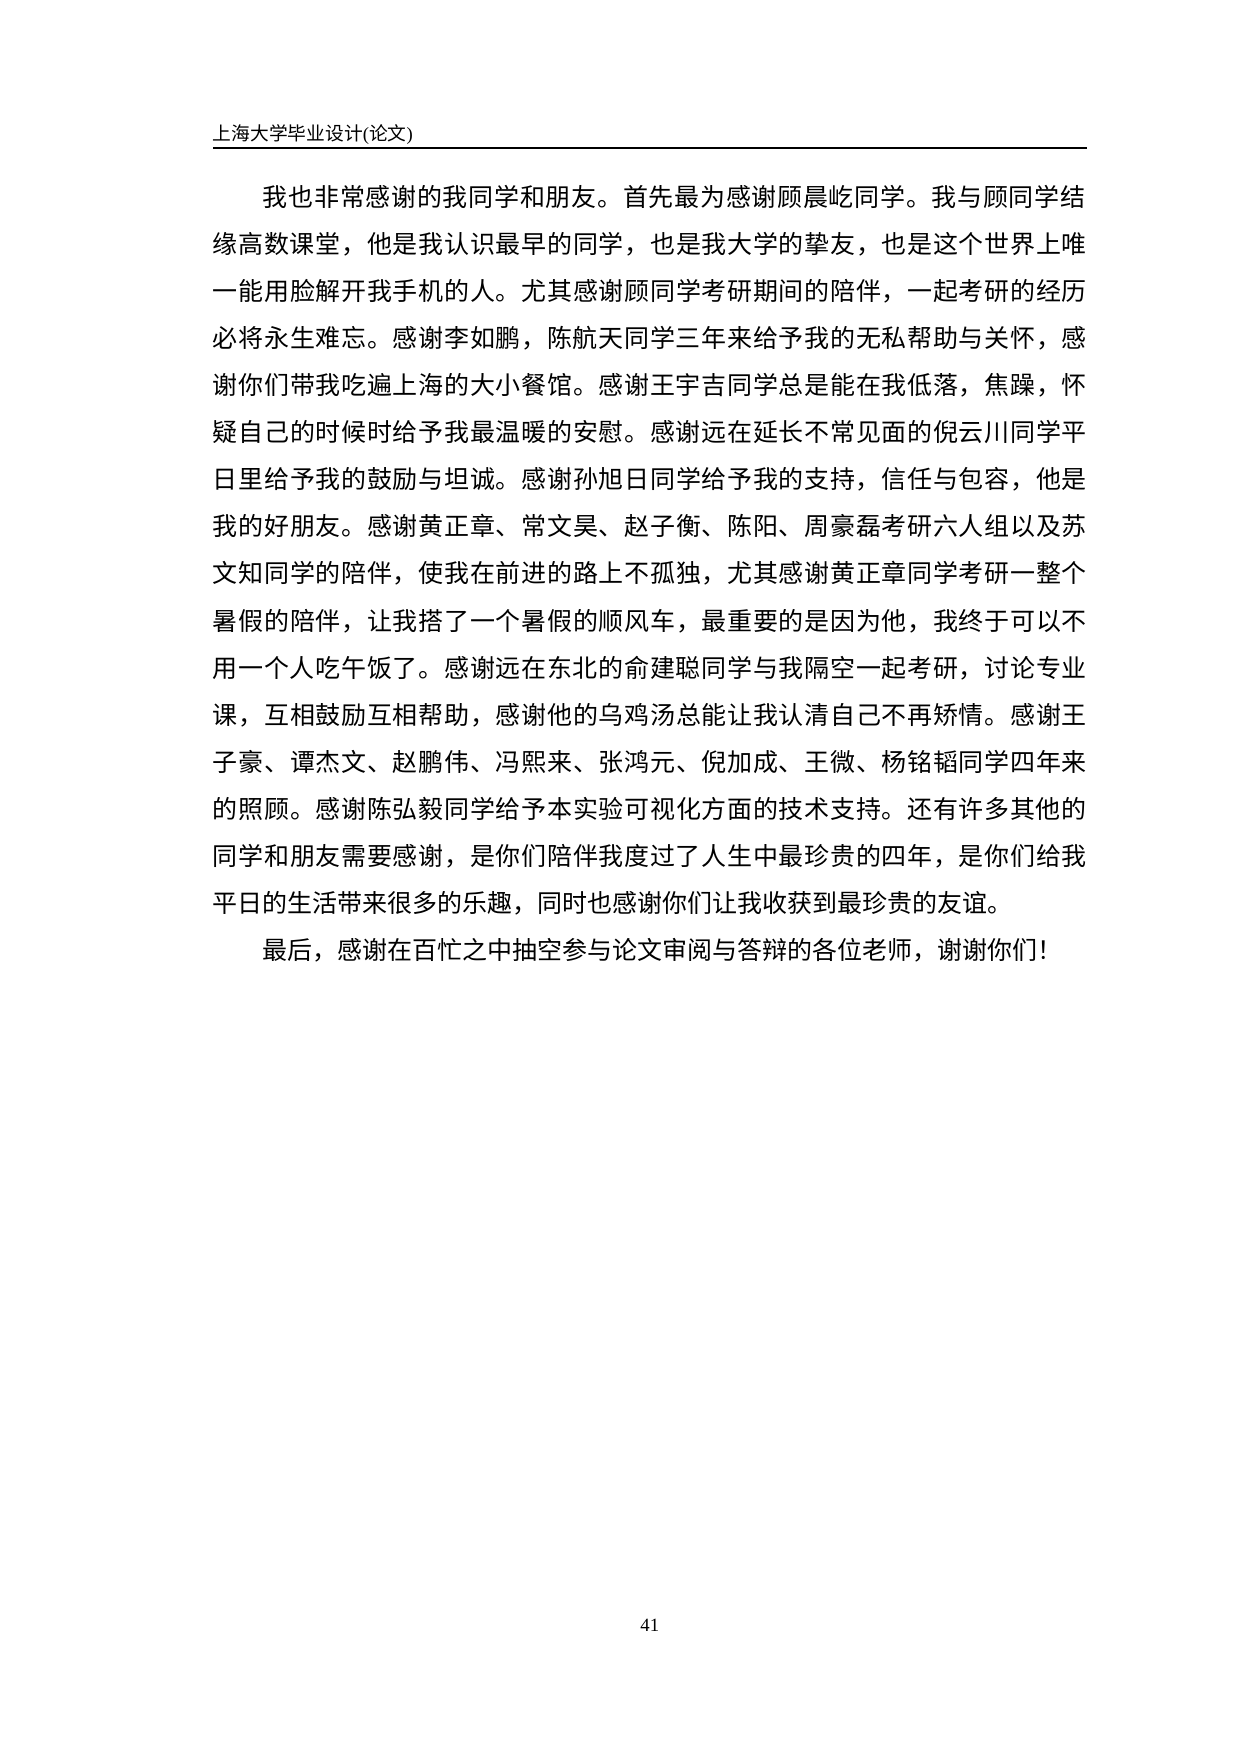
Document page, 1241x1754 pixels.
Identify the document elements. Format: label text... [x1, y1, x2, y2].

text 最后，感谢在百忙之中抽空参与论文审阅与答辩的各位老师，谢谢你们！ [213, 931, 1087, 967]
text 我也非常感谢的我同学和朋友。首先最为感谢顾晨屹同学。我与顾同学结缘高数课堂，他是我认识最早的同学，也是我大学的挚友，也是这个世界上唯一能用脸解开我手机的人。尤其感谢顾同学考研期间的陪伴，一起考研的经历必将永生难忘。感谢李如鹏，陈航天同学三年来给予我的无私帮助与关怀，感谢你们带我吃遍上海的大小餐馆。感谢王宇吉同学总是能在我低落，焦躁，怀疑自己的时候时给予我最温暖的安慰。感谢远在延长不常见面的倪云川同学平日里给予我的鼓励与坦诚。感谢孙旭日同学给予我的支持，信任与包容，他是我的好朋友。感谢黄正章、常文昊、赵子衡、陈阳、周豪磊考研六人组以及苏文知同学的陪伴，使我在前进的路上不孤独，尤其感谢黄正章同学考研一整个暑假的陪伴，让我搭了一个暑假的顺风车，最重要的是因为他，我终于可以不用一个人吃午饭了。感谢远在东北的俞建聪同学与我隔空一起考研，讨论专业课，互相鼓励互相帮助，感谢他的乌鸡汤总能让我认清自己不再矫情。感谢王子豪、谭杰文、赵鹏伟、冯熙来、张鸿元、倪加成、王微、杨铭韬同学四年来的照顾。感谢陈弘毅同学给予本实验可视化方面的技术支持。还有许多其他的同学和朋友需要感谢，是你们陪伴我度过了人生中最珍贵的四年，是你们给我平日的生活带来很多的乐趣，同时也感谢你们让我收获到最珍贵的友谊。 [213, 177, 1087, 920]
